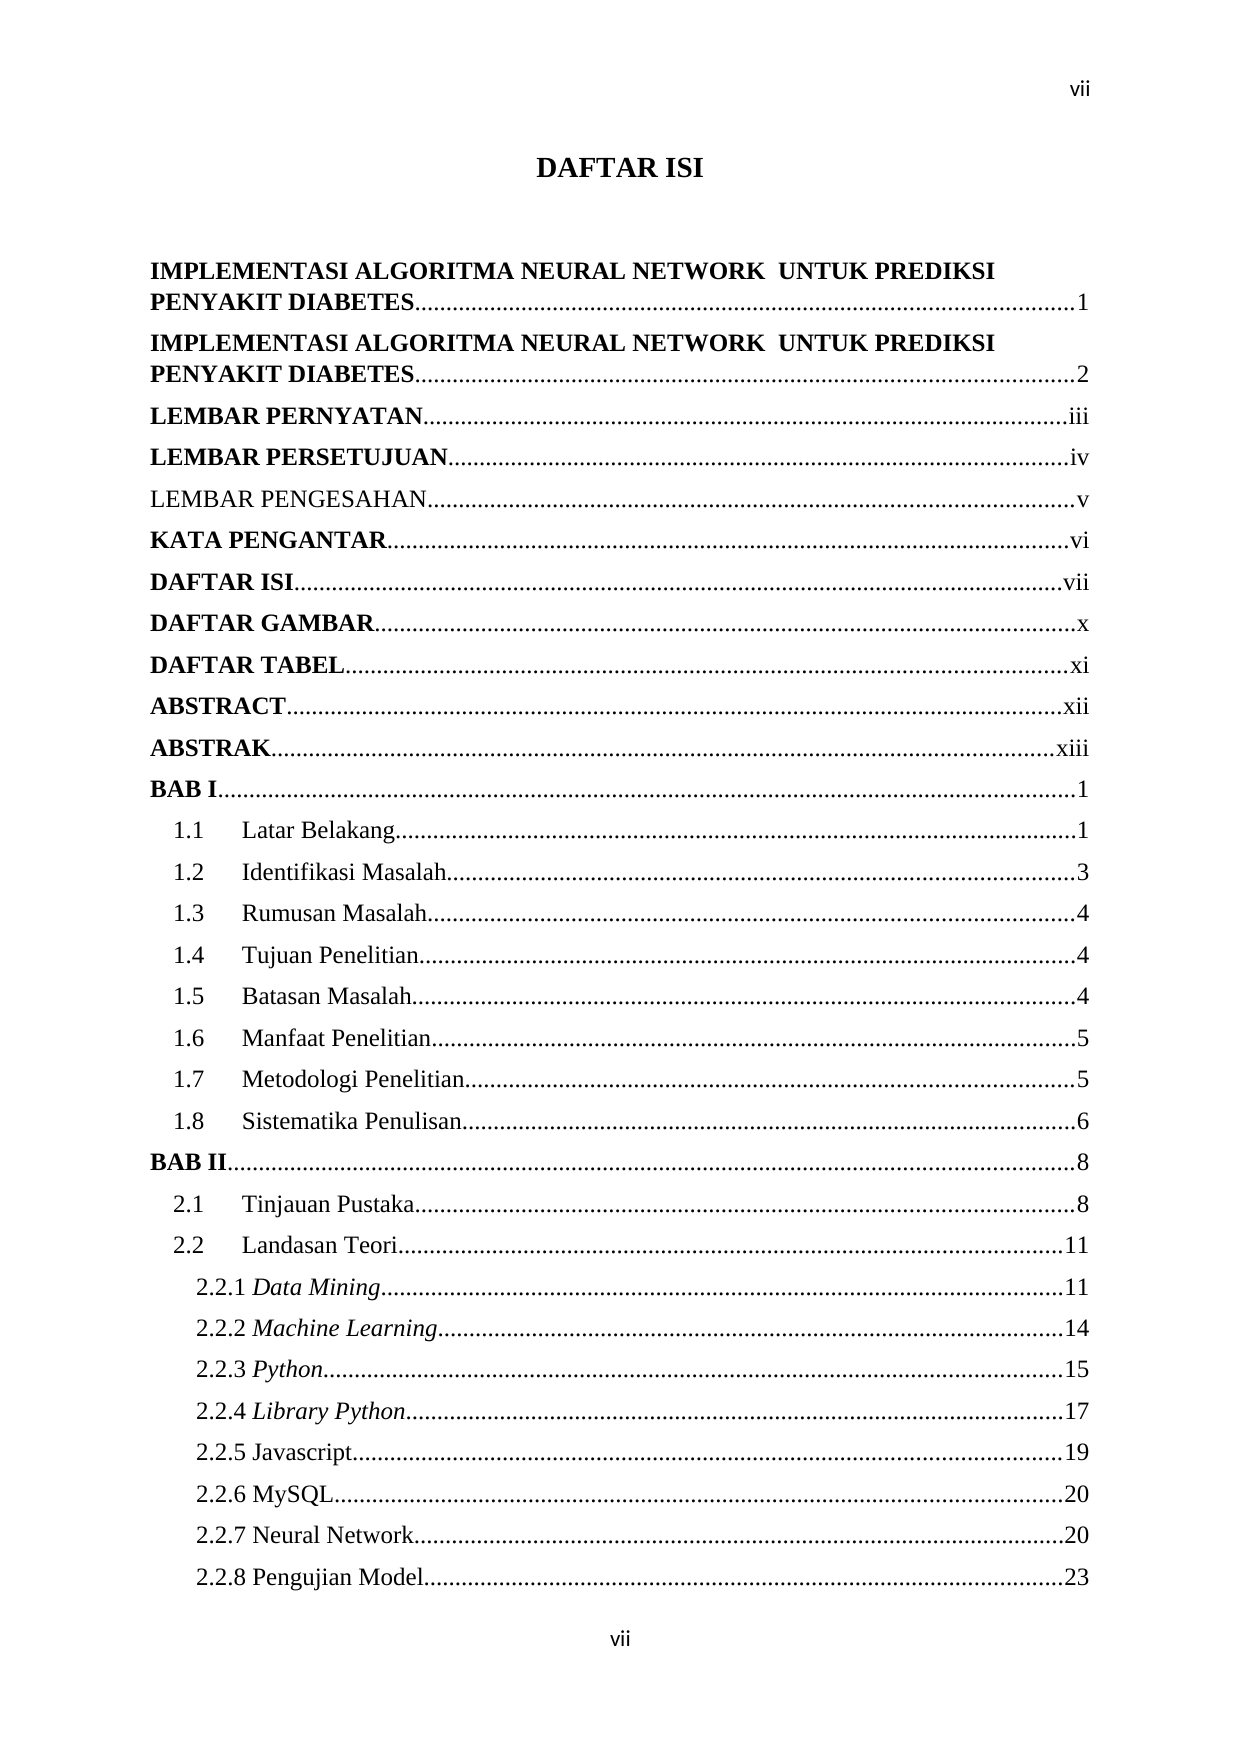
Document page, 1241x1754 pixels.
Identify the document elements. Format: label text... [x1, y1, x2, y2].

subtitle DAFTAR ISI [150, 150, 1090, 183]
